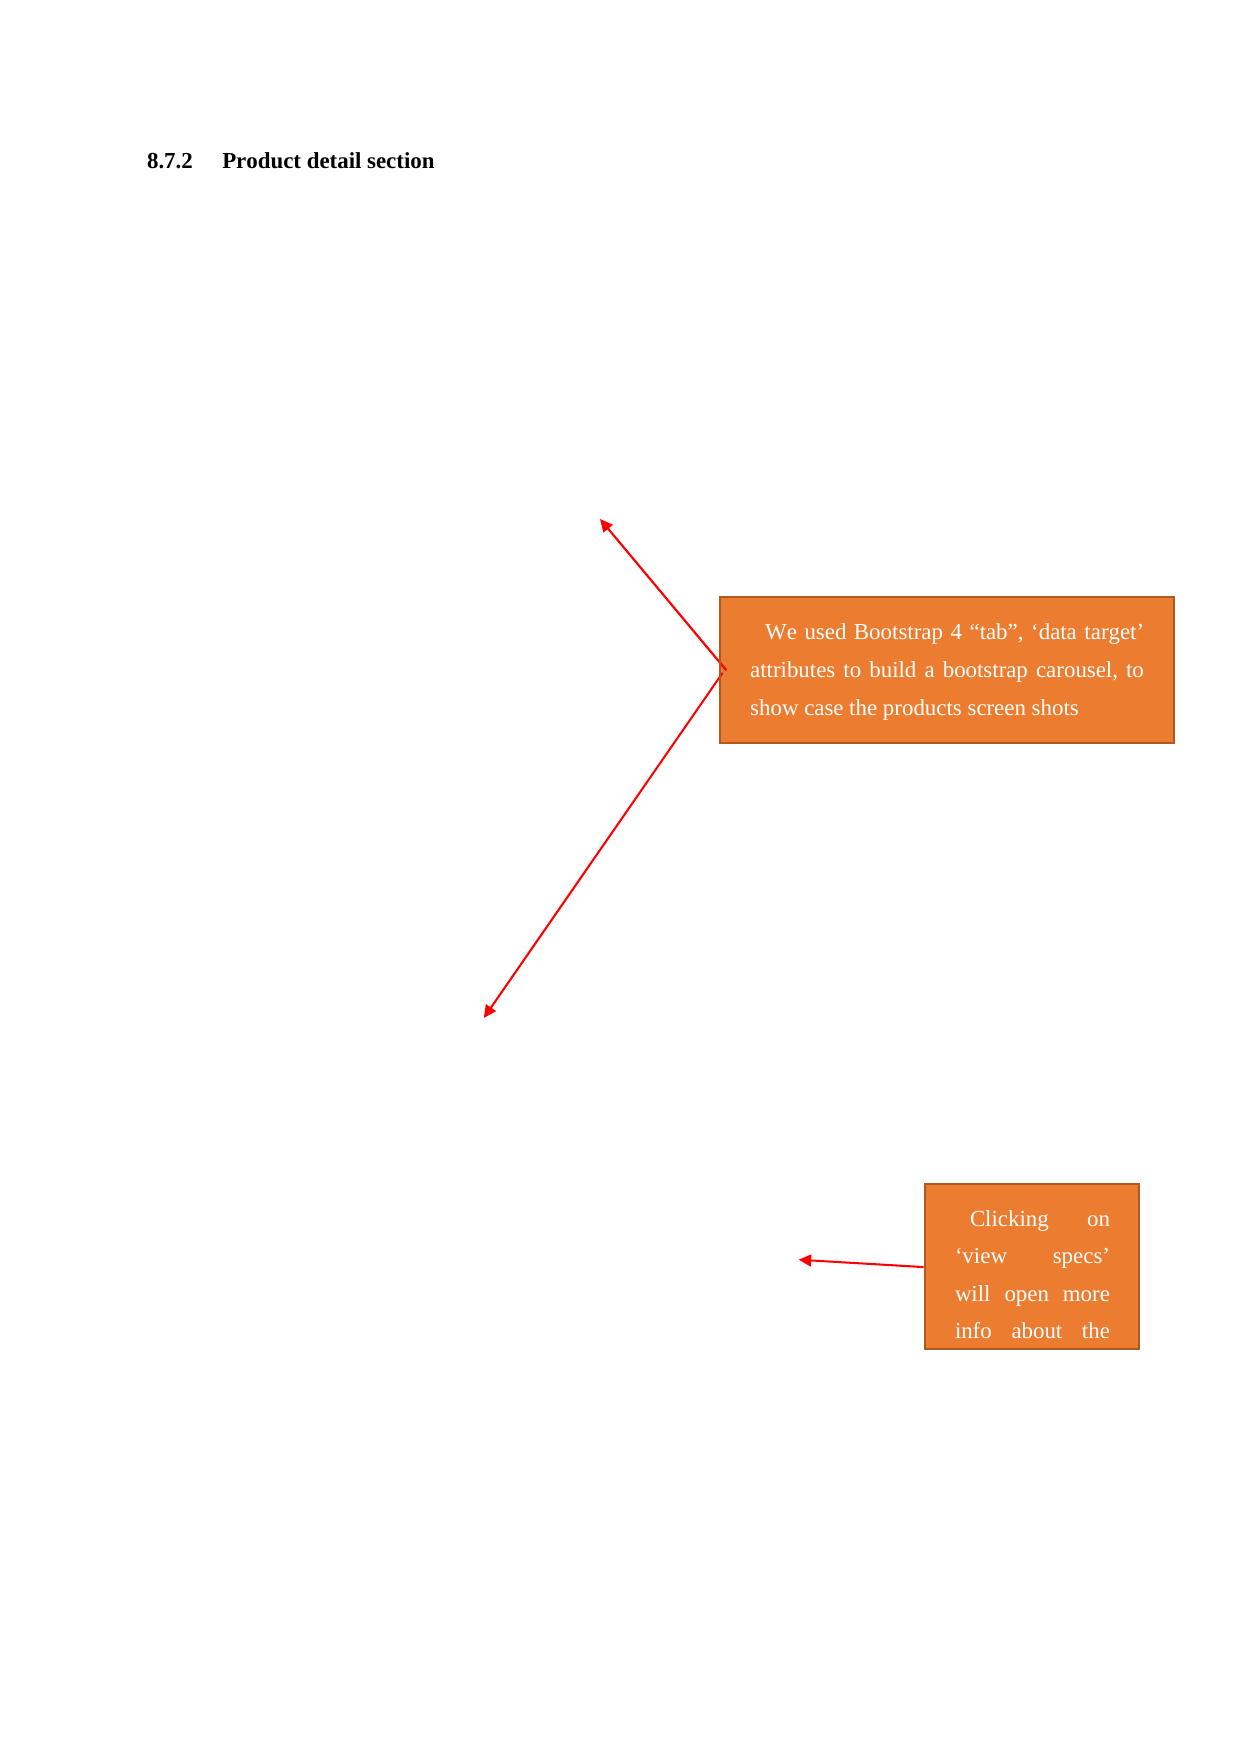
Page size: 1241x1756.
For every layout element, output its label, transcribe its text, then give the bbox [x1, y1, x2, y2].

list Product detail section [147, 147, 1240, 173]
